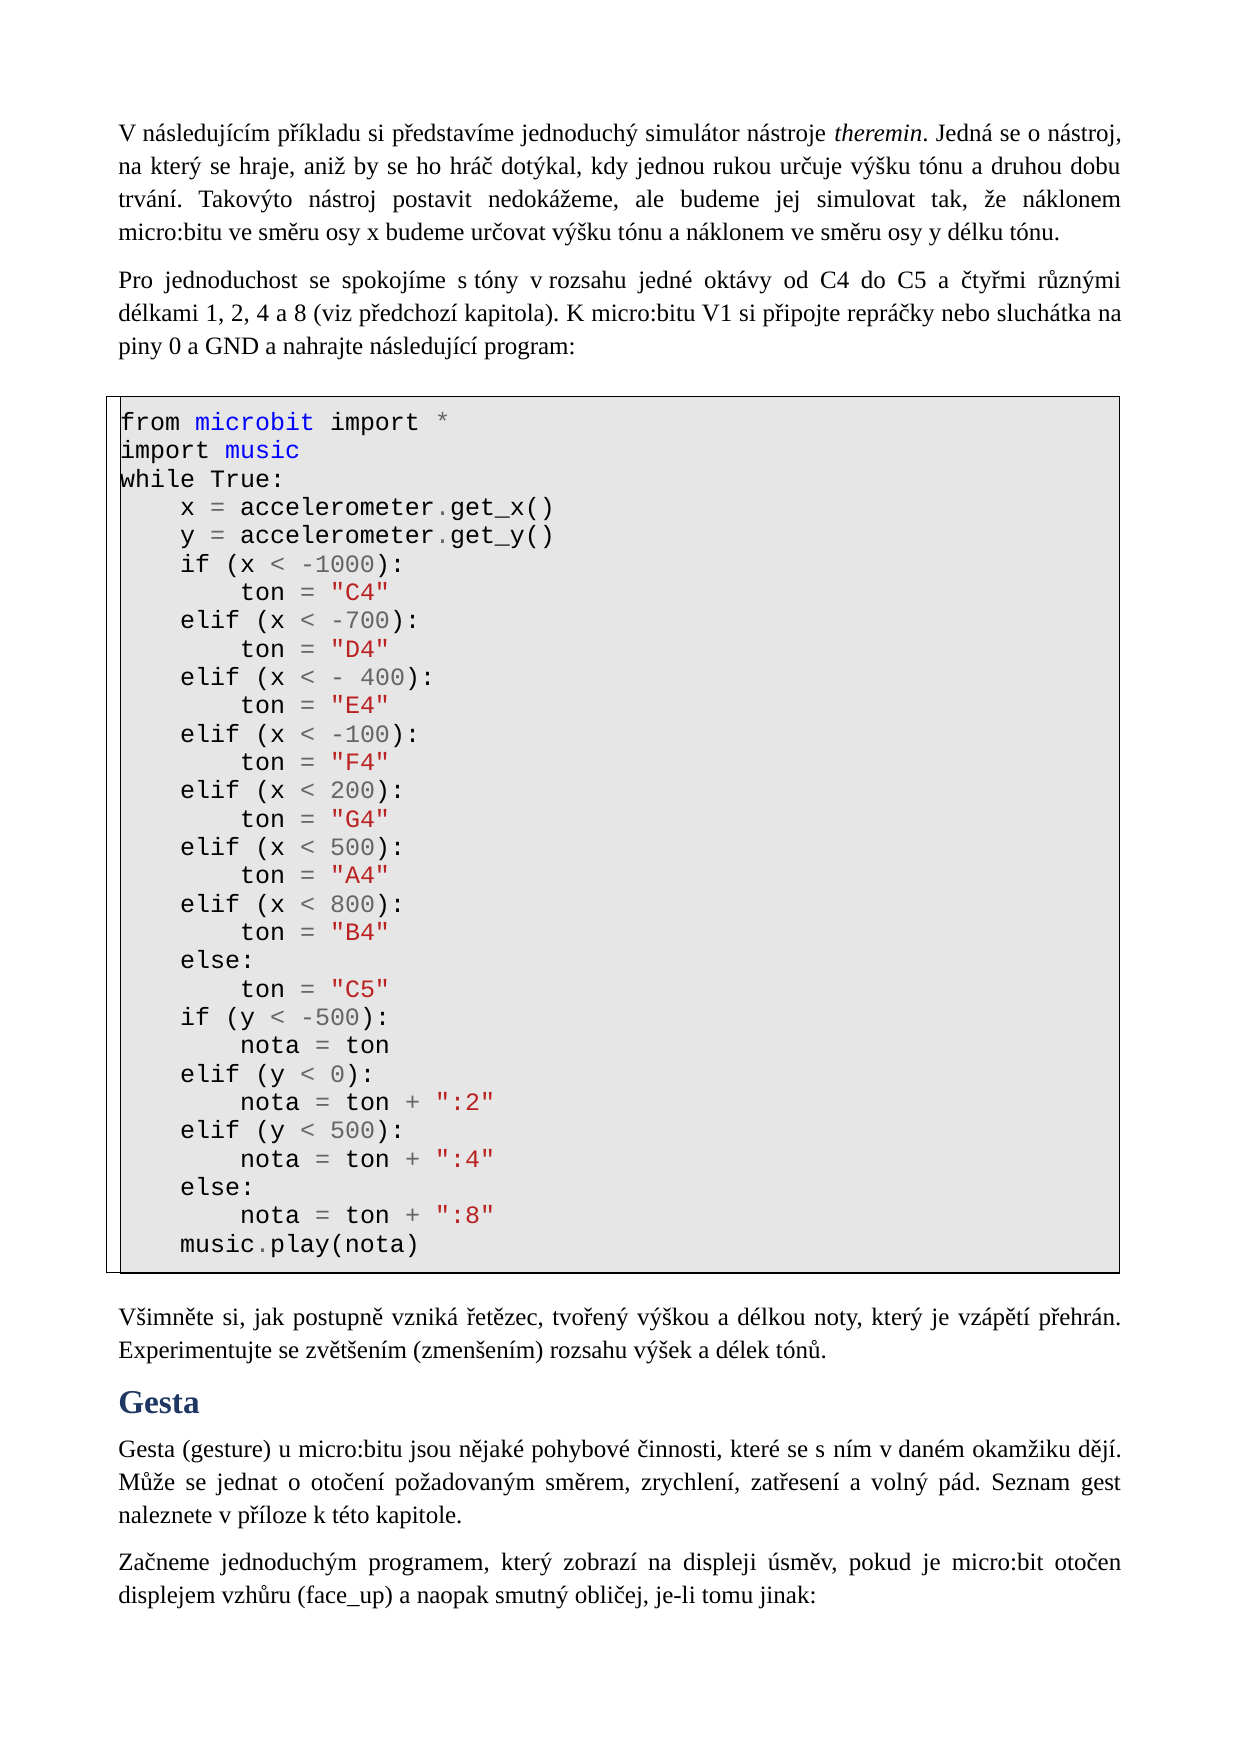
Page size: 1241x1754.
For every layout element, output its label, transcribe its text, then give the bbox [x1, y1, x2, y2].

text Gesta (gesture) u micro:bitu jsou nějaké pohybové činnosti, které se s ním v daném okamžiku dějí. Může se jednat o otočení požadovaným směrem, zrychlení, zatřesení a volný pád. Seznam gest naleznete v příloze k této kapitole. [118, 1434, 1122, 1528]
text Pro jednoduchost se spokojíme s tóny v rozsahu jedné oktávy od C4 do C5 a čtyřmi různými délkami 1, 2, 4 a 8 (viz předchozí kapitola). K micro:bitu V1 si připojte repráčky nebo sluchátka na piny 0 a GND a nahrajte následující program: [118, 265, 1122, 359]
text Všimněte si, jak postupně vzniká řetězec, tvořený výškou a délkou noty, který je vzápětí přehrán. Experimentujte se zvětšením (zmenšením) rozsahu výšek a délek tónů. [118, 1302, 1122, 1364]
text V následujícím příkladu si představíme jednoduchý simulátor nástroje theremin. Jedná se o nástroj, na který se hraje, aniž by se ho hráč dotýkal, kdy jednou rukou určuje výšku tónu a druhou dobu trvání. Takovýto nástroj postavit nedokážeme, ale budeme jej simulovat tak, že náklonem micro:bitu ve směru osy x budeme určovat výšku tónu a náklonem ve směru osy y délku tónu. [118, 118, 1122, 246]
subtitle Gesta [118, 1383, 1122, 1421]
text Začneme jednoduchým programem, který zobrazí na displeji úsměv, pokud je micro:bit otočen displejem vzhůru (face_up) a naopak smutný obličej, je-li tomu jinak: [118, 1547, 1122, 1609]
